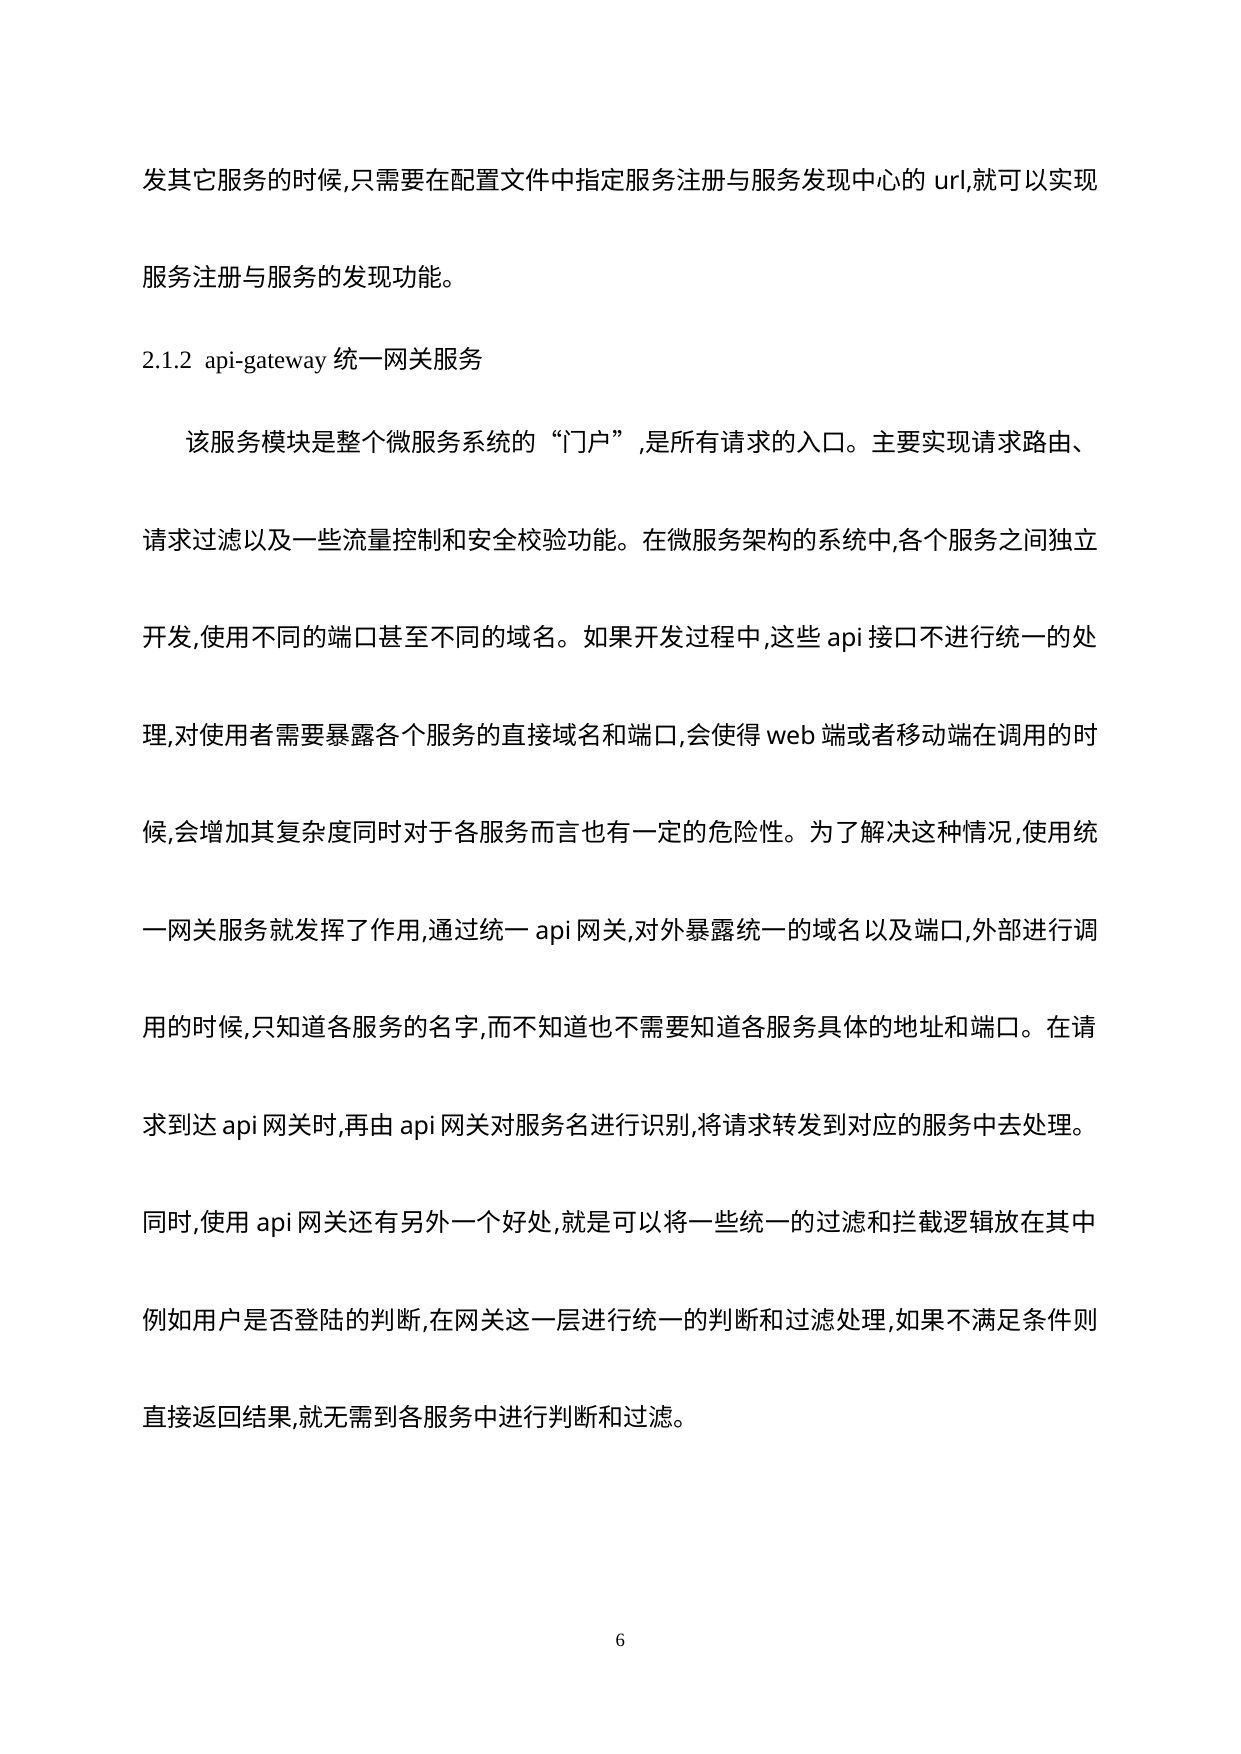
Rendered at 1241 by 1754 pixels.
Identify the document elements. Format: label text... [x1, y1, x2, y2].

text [142, 146, 1098, 308]
text 该服务模块是整个微服务系统的“门户”,是所有请求的入口。主要实现请求路由、请求过滤以及一些流量控制和安全校验功能。在微服务架构的系统中,各个服务之间独立开发,使用不同的端口甚至不同的域名。如果开发过程中,这些api接口不进行统一的处理,对使用者需要暴露各个服务的直接域名和端口,会使得web端或者移动端在调用的时候,会增加其复杂度同时对于各服务而言也有一定的危险性。为了解决这种情况,使用统一网关服务就发挥了作用,通过统一api网关,对外暴露统一的域名以及端口,外部进行调用的时候,只知道各服务的名字,而不知道也不需要知道各服务具体的地址和端口。在请求到达api网关时,再由api网关对服务名进行识别,将请求转发到对应的服务中去处理。同时,使用api网关还有另外一个好处,就是可以将一些统一的过滤和拦截逻辑放在其中例如用户是否登陆的判断,在网关这一层进行统一的判断和过滤处理,如果不满足条件则直接返回结果,就无需到各服务中进行判断和过滤。 [142, 408, 1098, 1448]
subtitle 2.1.2 api-gateway 统一网关服务 [142, 326, 1098, 391]
